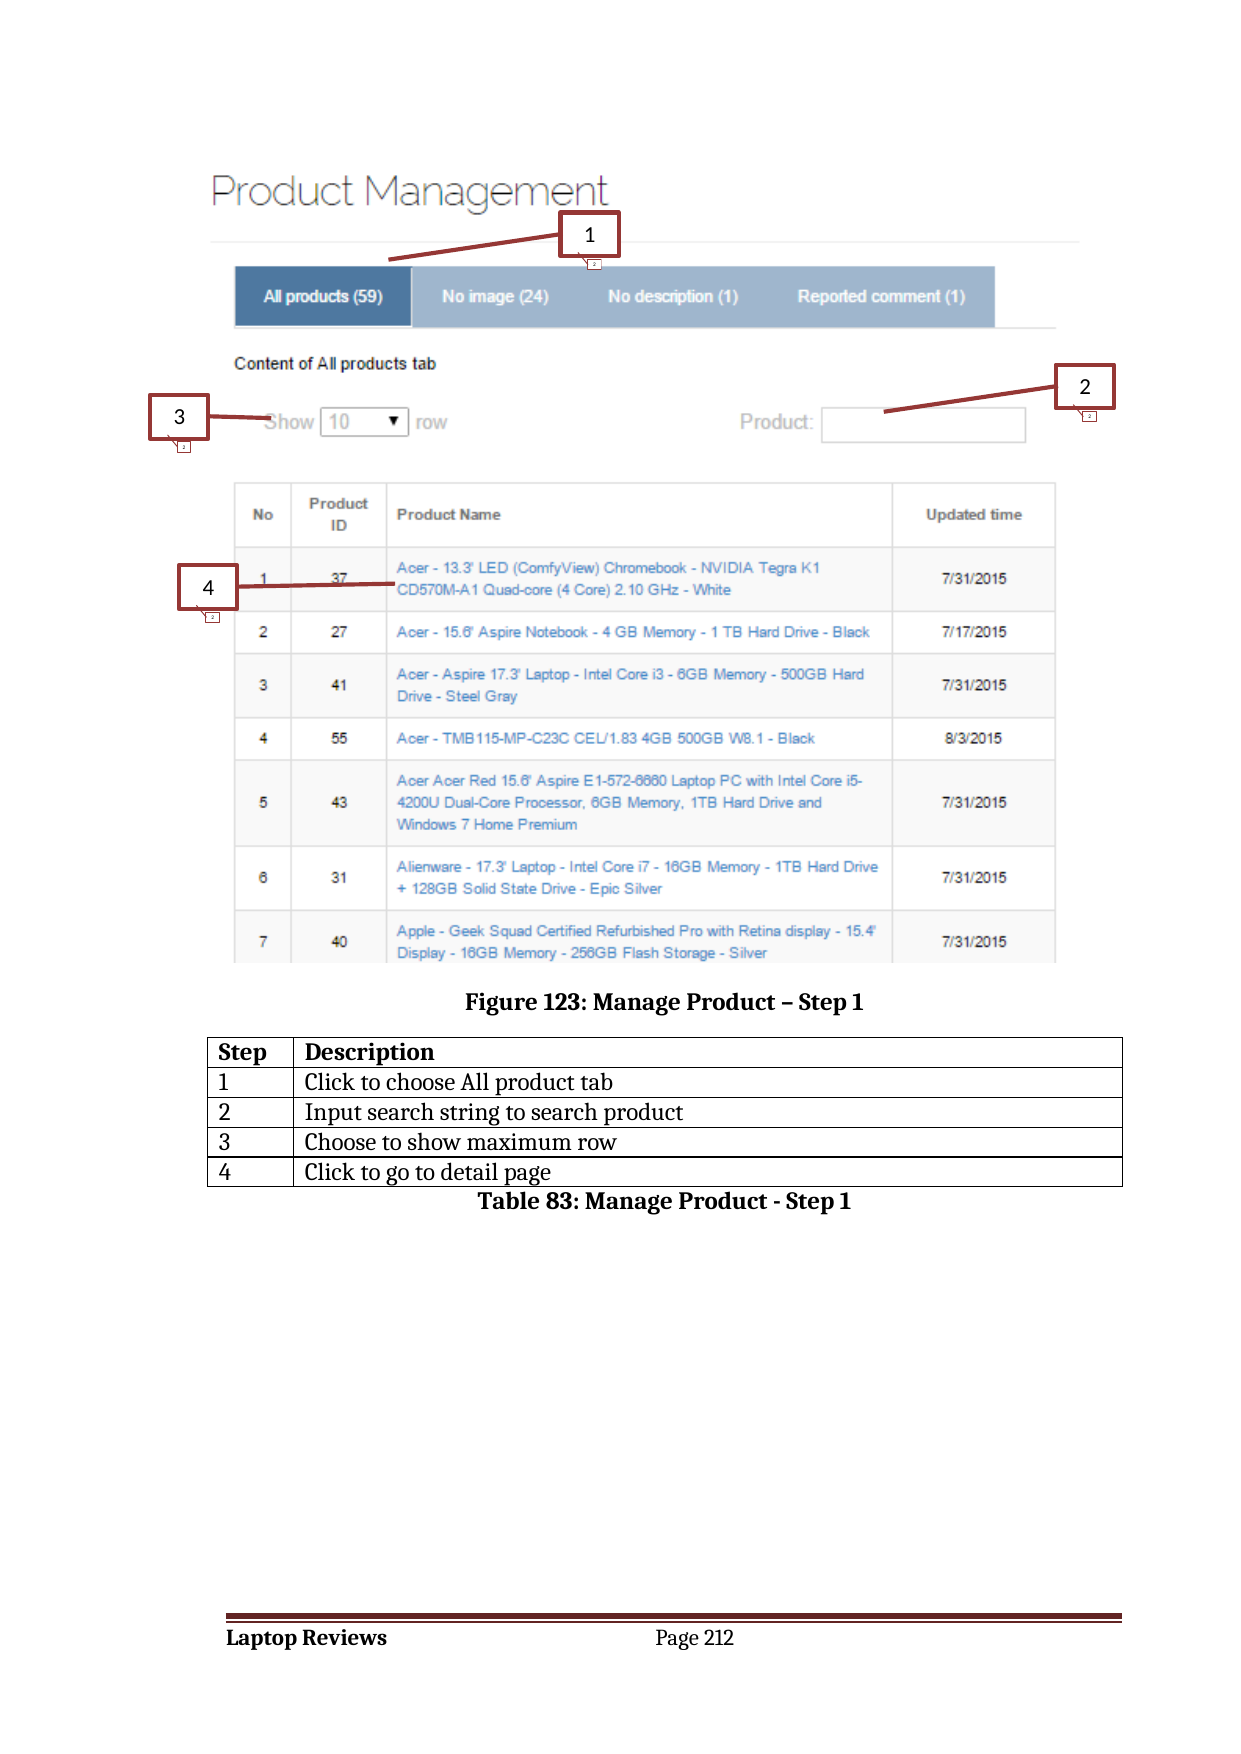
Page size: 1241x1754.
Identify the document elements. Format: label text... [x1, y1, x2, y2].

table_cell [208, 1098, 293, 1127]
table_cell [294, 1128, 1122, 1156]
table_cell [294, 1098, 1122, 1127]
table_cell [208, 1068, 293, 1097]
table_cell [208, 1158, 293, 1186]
text Table 83: Manage Product - Step 1 [207, 1187, 1122, 1216]
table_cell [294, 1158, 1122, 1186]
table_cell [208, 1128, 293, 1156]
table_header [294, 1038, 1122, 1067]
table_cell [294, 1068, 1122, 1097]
text Figure 128: Manage Product – Step 1 [207, 988, 1122, 1016]
picture [207, 147, 1097, 963]
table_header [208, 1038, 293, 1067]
